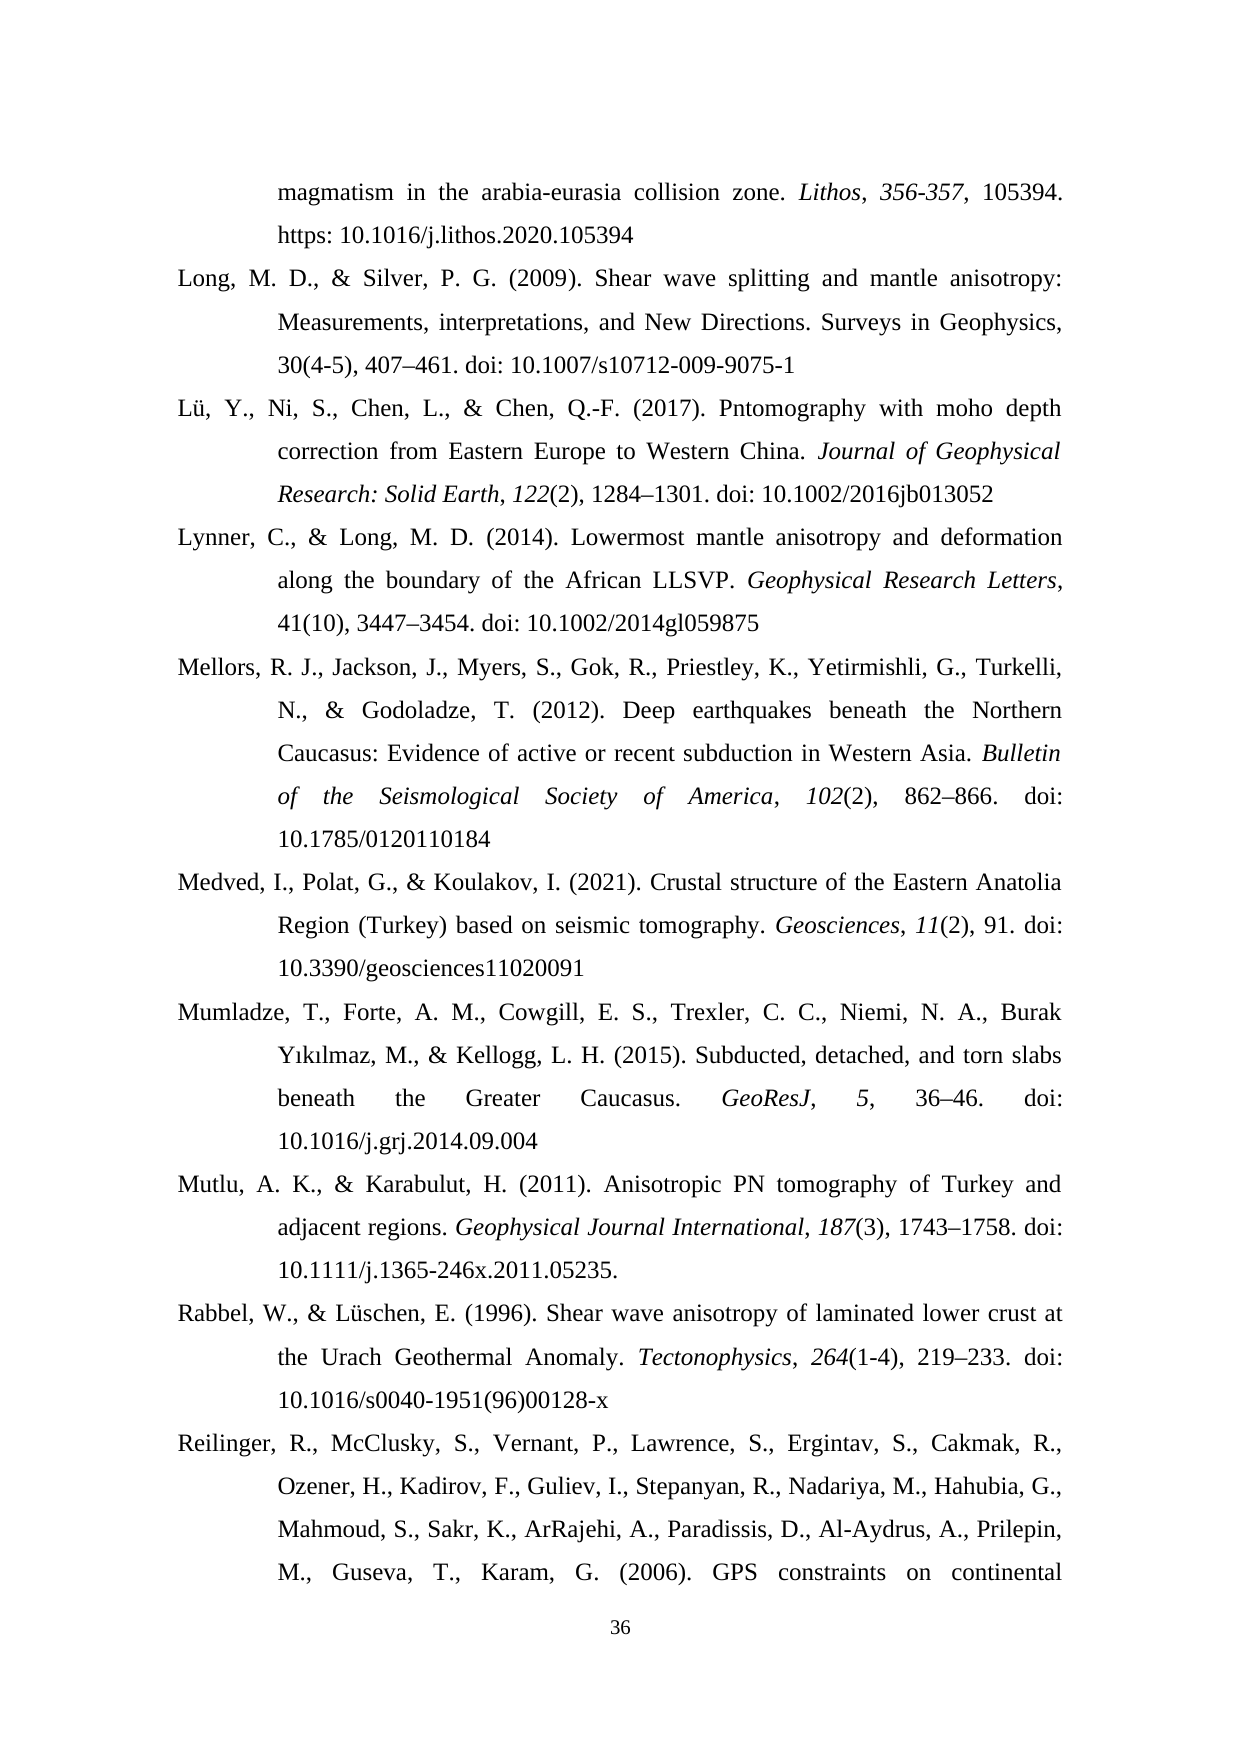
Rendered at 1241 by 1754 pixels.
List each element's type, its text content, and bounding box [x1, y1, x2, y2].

text Rabbel, W., & Lüschen, E. (1996). Shear wave anisotropy of laminated lower crust at the Urach Geothermal Anomaly. Tectonophysics, 264(1-4), 219–233. doi: 10.1016/s0040-1951(96)00128-x [177, 1298, 1063, 1413]
text Long, M. D., & Silver, P. G. (2009). Shear wave splitting and mantle anisotropy: Measurements, interpretations, and New Directions. Surveys in Geophysics, 30(4-5), 407–461. doi: 10.1007/s10712-009-9075-1 [177, 263, 1063, 378]
text Lynner, C., & Long, M. D. (2014). Lowermost mantle anisotropy and deformation along the boundary of the African LLSVP. Geophysical Research Letters, 41(10), 3447–3454. doi: 10.1002/2014gl059875 [177, 522, 1063, 637]
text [177, 1428, 1063, 1586]
text Mumladze, T., Forte, A. M., Cowgill, E. S., Trexler, C. C., Niemi, N. A., Burak Yıkılmaz, M., & Kellogg, L. H. (2015). Subducted, detached, and torn slabs beneath the Greater Caucasus. GeoResJ, 5, 36–46. doi: 10.1016/j.grj.2014.09.004 [177, 997, 1063, 1155]
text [177, 177, 1063, 249]
text Medved, I., Polat, G., & Koulakov, I. (2021). Crustal structure of the Eastern Anatolia Region (Turkey) based on seismic tomography. Geosciences, 11(2), 91. doi: 10.3390/geosciences11020091 [177, 867, 1063, 982]
text Mutlu, A. K., & Karabulut, H. (2011). Anisotropic PN tomography of Turkey and adjacent regions. Geophysical Journal International, 187(3), 1743–1758. doi: 10.1111/j.1365-246x.2011.05235. [177, 1169, 1063, 1284]
text Lü, Y., Ni, S., Chen, L., & Chen, Q.-F. (2017). Pntomography with moho depth correction from Eastern Europe to Western China. Journal of Geophysical Research: Solid Earth, 122(2), 1284–1301. doi: 10.1002/2016jb013052 [177, 393, 1063, 508]
text Mellors, R. J., Jackson, J., Myers, S., Gok, R., Priestley, K., Yetirmishli, G., Turkelli, N., & Godoladze, T. (2012). Deep earthquakes beneath the Northern Caucasus: Evidence of active or recent subduction in Western Asia. Bulletin of the Seismological Society of America, 102(2), 862–866. doi: 10.1785/0120110184 [177, 652, 1063, 853]
